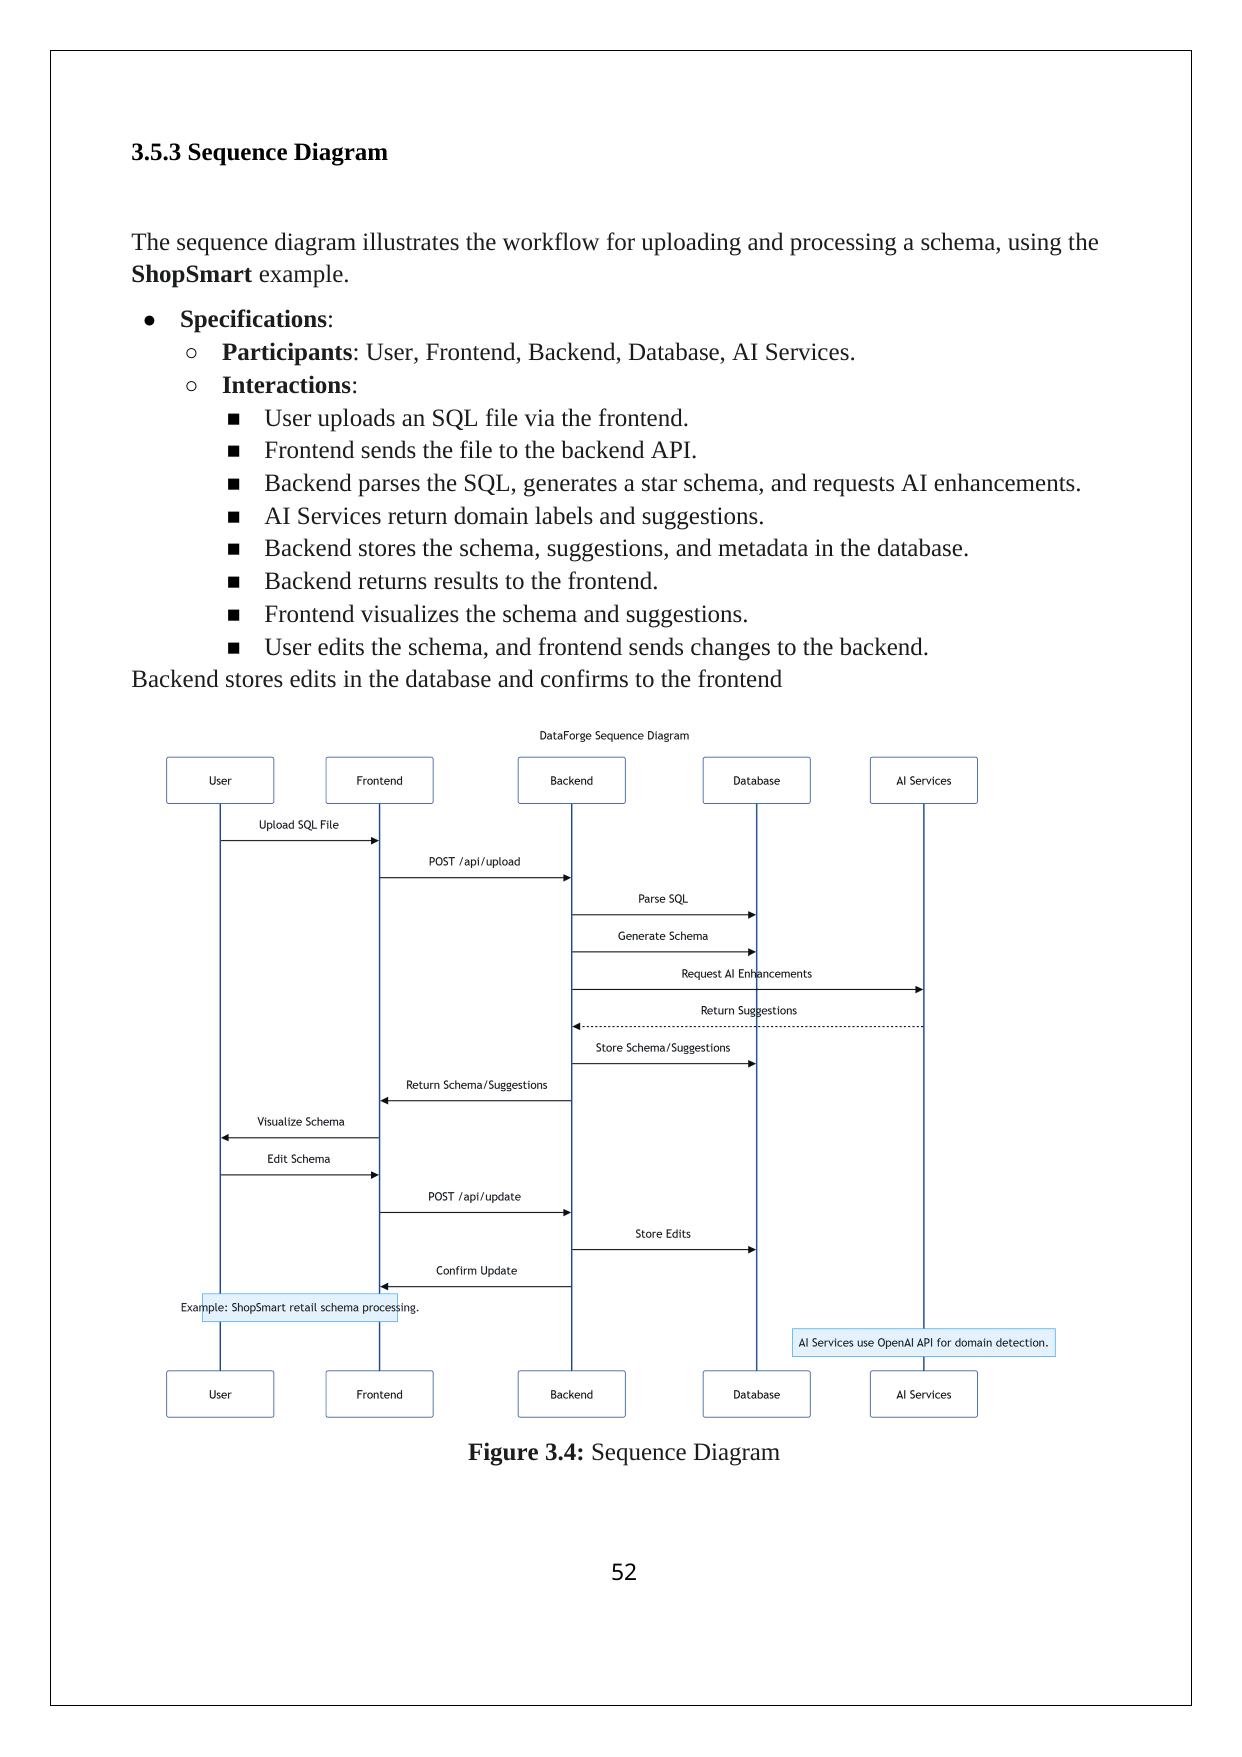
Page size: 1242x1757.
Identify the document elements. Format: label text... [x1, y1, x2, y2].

list User edits the schema, and frontend sends changes to the backend. [227, 632, 1117, 660]
text 3.5.3 Sequence Diagram [131, 137, 1117, 166]
list Frontend visualizes the schema and suggestions. [227, 599, 1117, 628]
list Specifications: [142, 304, 1117, 333]
list Backend returns results to the frontend. [227, 566, 1117, 595]
picture [131, 721, 1091, 1425]
list AI Services return domain labels and suggestions. [227, 501, 1117, 529]
list Backend parses the SQL, generates a star schema, and requests AI enhancements. [227, 468, 1117, 497]
list Participants: User, Frontend, Backend, Database, AI Services. [184, 337, 1117, 366]
list User uploads an SQL file via the frontend. [227, 403, 1117, 431]
list Frontend sends the file to the backend API. [227, 435, 1117, 464]
text Figure 3.4: Sequence Diagram [131, 1437, 1117, 1466]
text The sequence diagram illustrates the workflow for uploading and processing a schema, using the ShopSmart example. [131, 227, 1117, 288]
list Backend stores the schema, suggestions, and metadata in the database. [227, 533, 1117, 562]
list Interactions: [184, 370, 1117, 399]
text Backend stores edits in the database and confirms to the frontend [131, 664, 1117, 693]
